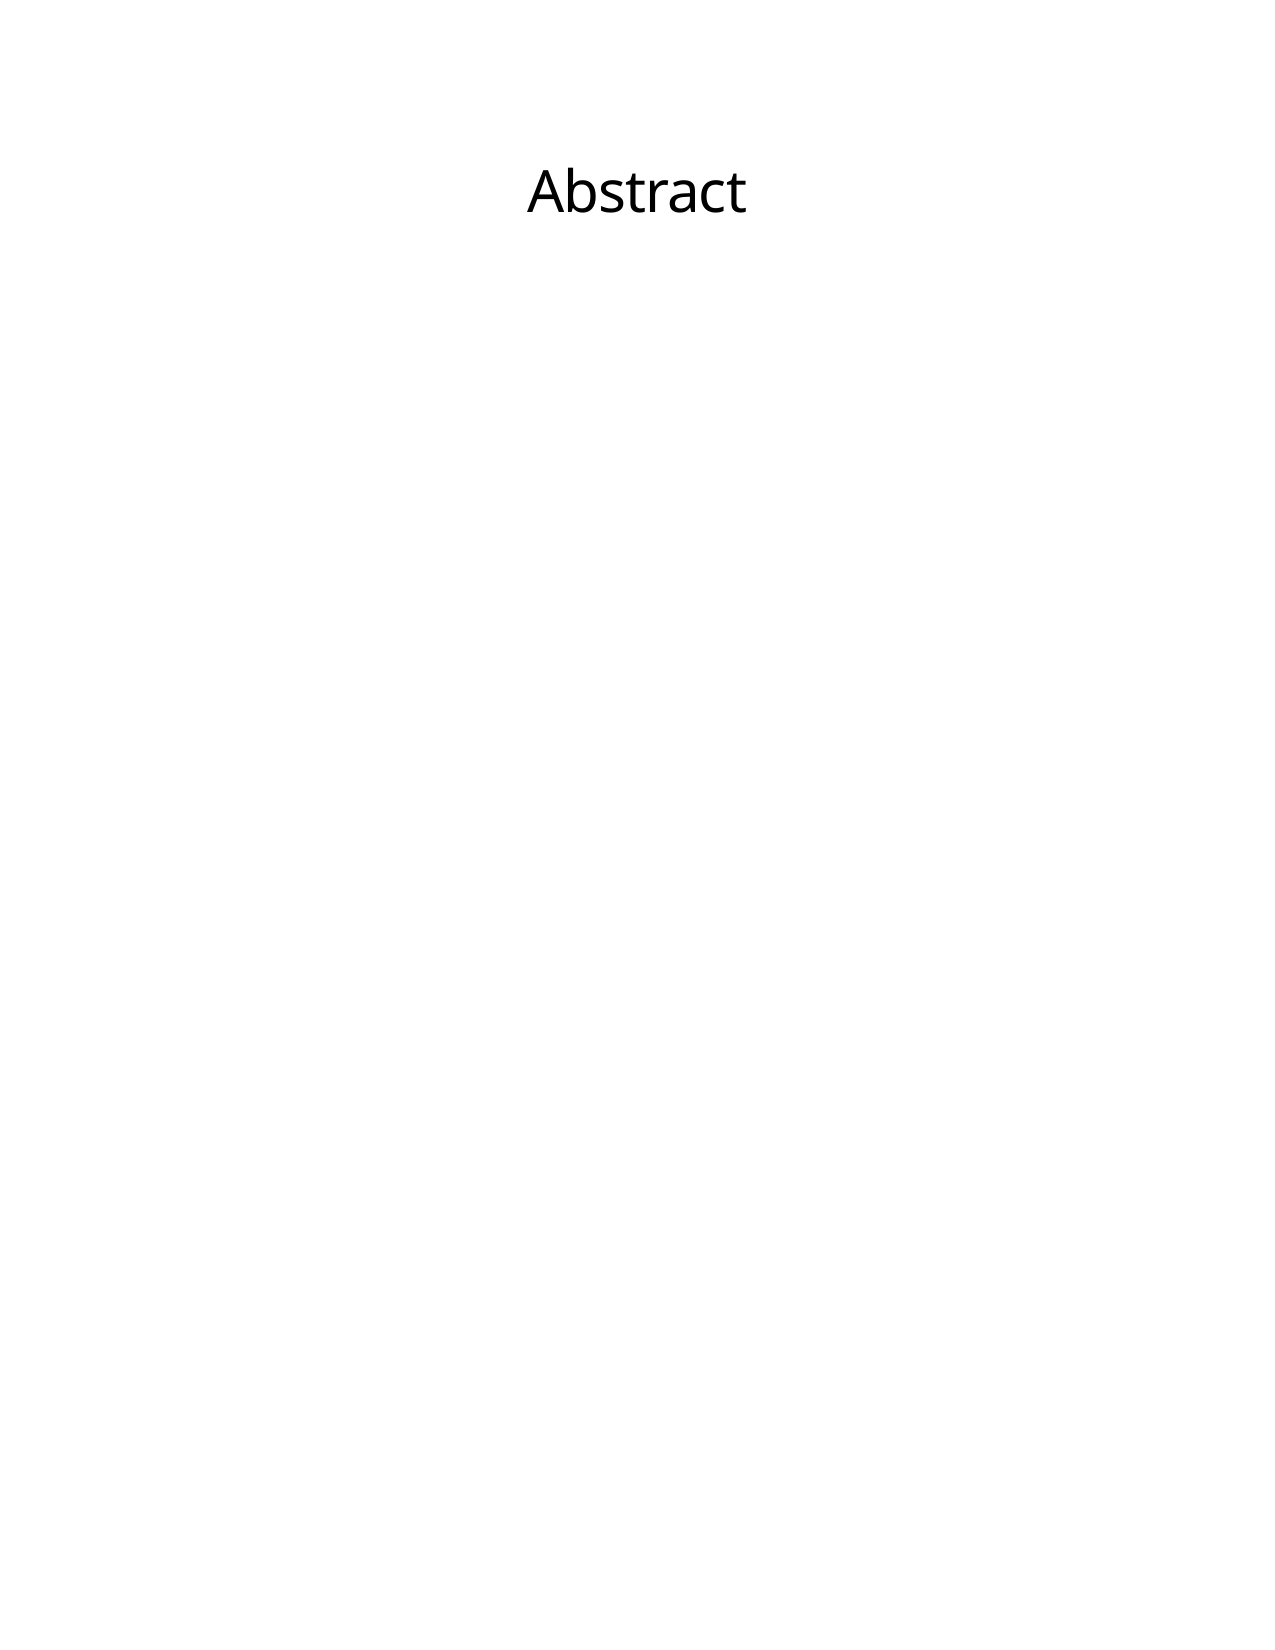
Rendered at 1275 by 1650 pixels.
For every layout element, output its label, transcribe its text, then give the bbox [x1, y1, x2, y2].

title Abstract [187, 150, 1087, 229]
